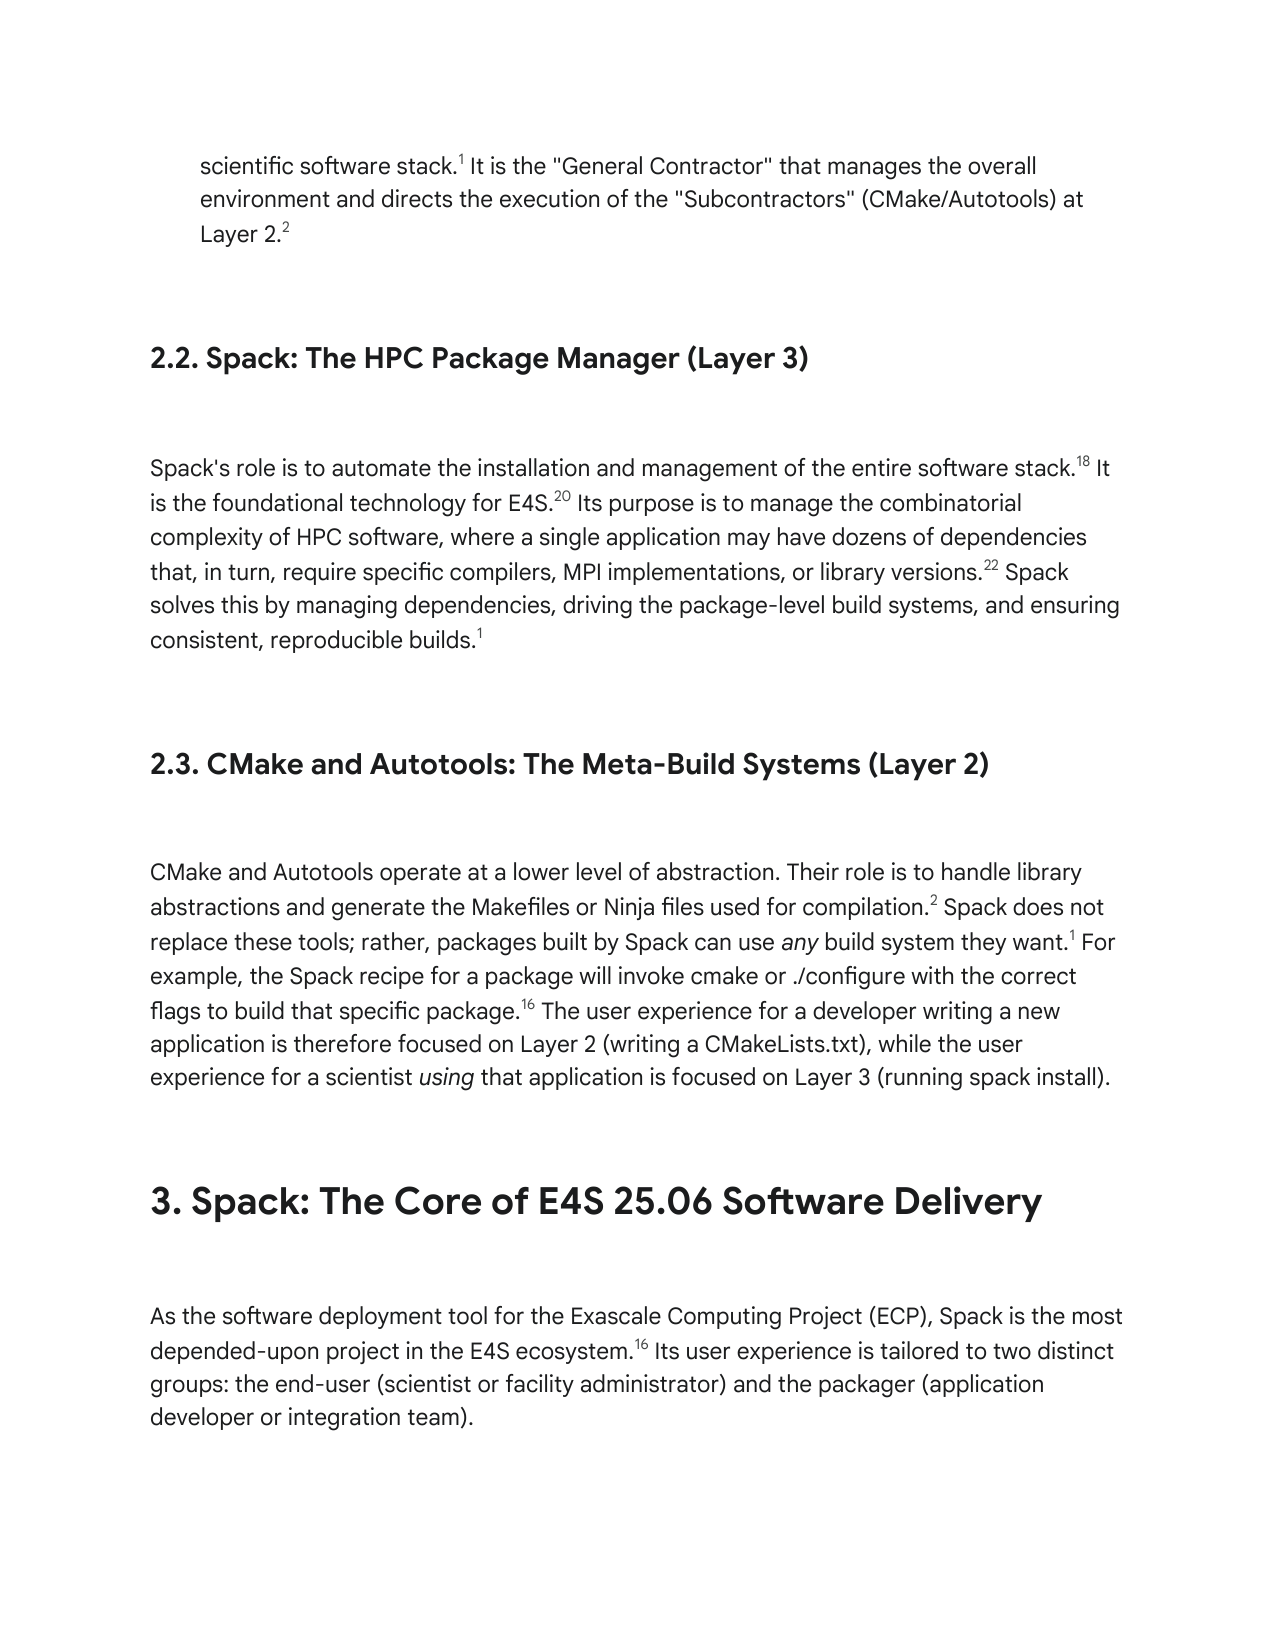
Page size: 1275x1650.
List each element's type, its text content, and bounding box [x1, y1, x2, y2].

subtitle 3. Spack: The Core of E4S 25.06 Software Delivery [150, 1178, 1125, 1225]
subtitle 2.3. CMake and Autotools: The Meta-Build Systems (Layer 2) [150, 746, 1125, 782]
text Spack's role is to automate the installation and management of the entire software stack.18 It is the foundational technology for E4S.20 Its purpose is to manage the combinatorial complexity of HPC software, where a single application may have dozens of dependencies that, in turn, require specific compilers, MPI implementations, or library versions.22 Spack solves this by managing dependencies, driving the package-level build systems, and ensuring consistent, reproducible builds.1 [150, 452, 1125, 656]
text CMake and Autotools operate at a lower level of abstraction. Their role is to handle library abstractions and generate the Makefiles or Ninja files used for compilation.2 Spack does not replace these tools; rather, packages built by Spack can use any build system they want.1 For example, the Spack recipe for a package will invoke cmake or ./configure with the correct flags to build that specific package.16 The user experience for a developer writing a new application is therefore focused on Layer 2 (writing a CMakeLists.txt), while the user experience for a scientist using that application is focused on Layer 3 (running spack install). [150, 858, 1125, 1092]
text As the software deployment tool for the Exascale Computing Project (ECP), Spack is the most depended-upon project in the E4S ecosystem.16 Its user experience is tailored to two distinct groups: the end-user (scientist or facility administrator) and the packager (application developer or integration team). [150, 1302, 1125, 1432]
subtitle 2.2. Spack: The HPC Package Manager (Layer 3) [150, 340, 1125, 376]
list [162, 150, 1125, 250]
